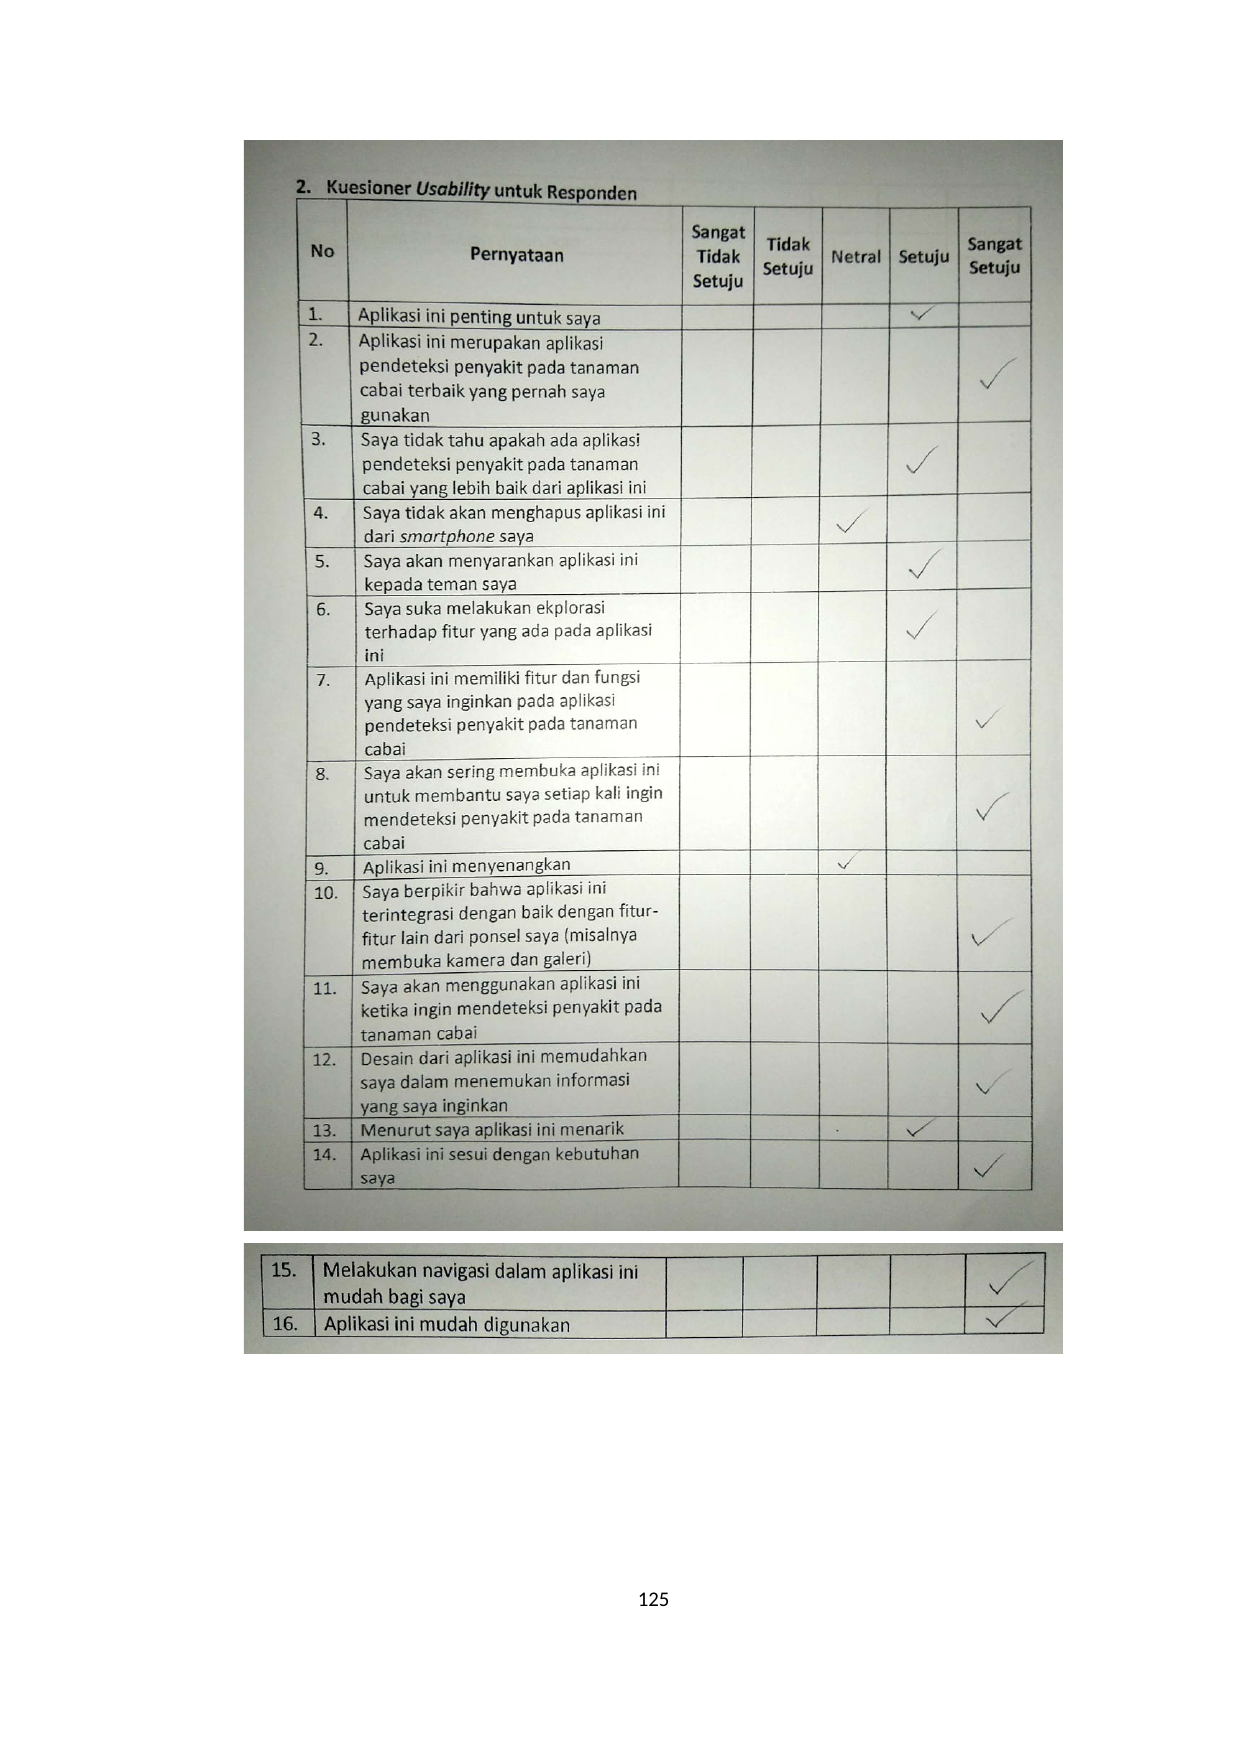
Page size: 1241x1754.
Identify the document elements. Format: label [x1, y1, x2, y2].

picture [243, 140, 1063, 1231]
picture [243, 1243, 1063, 1354]
